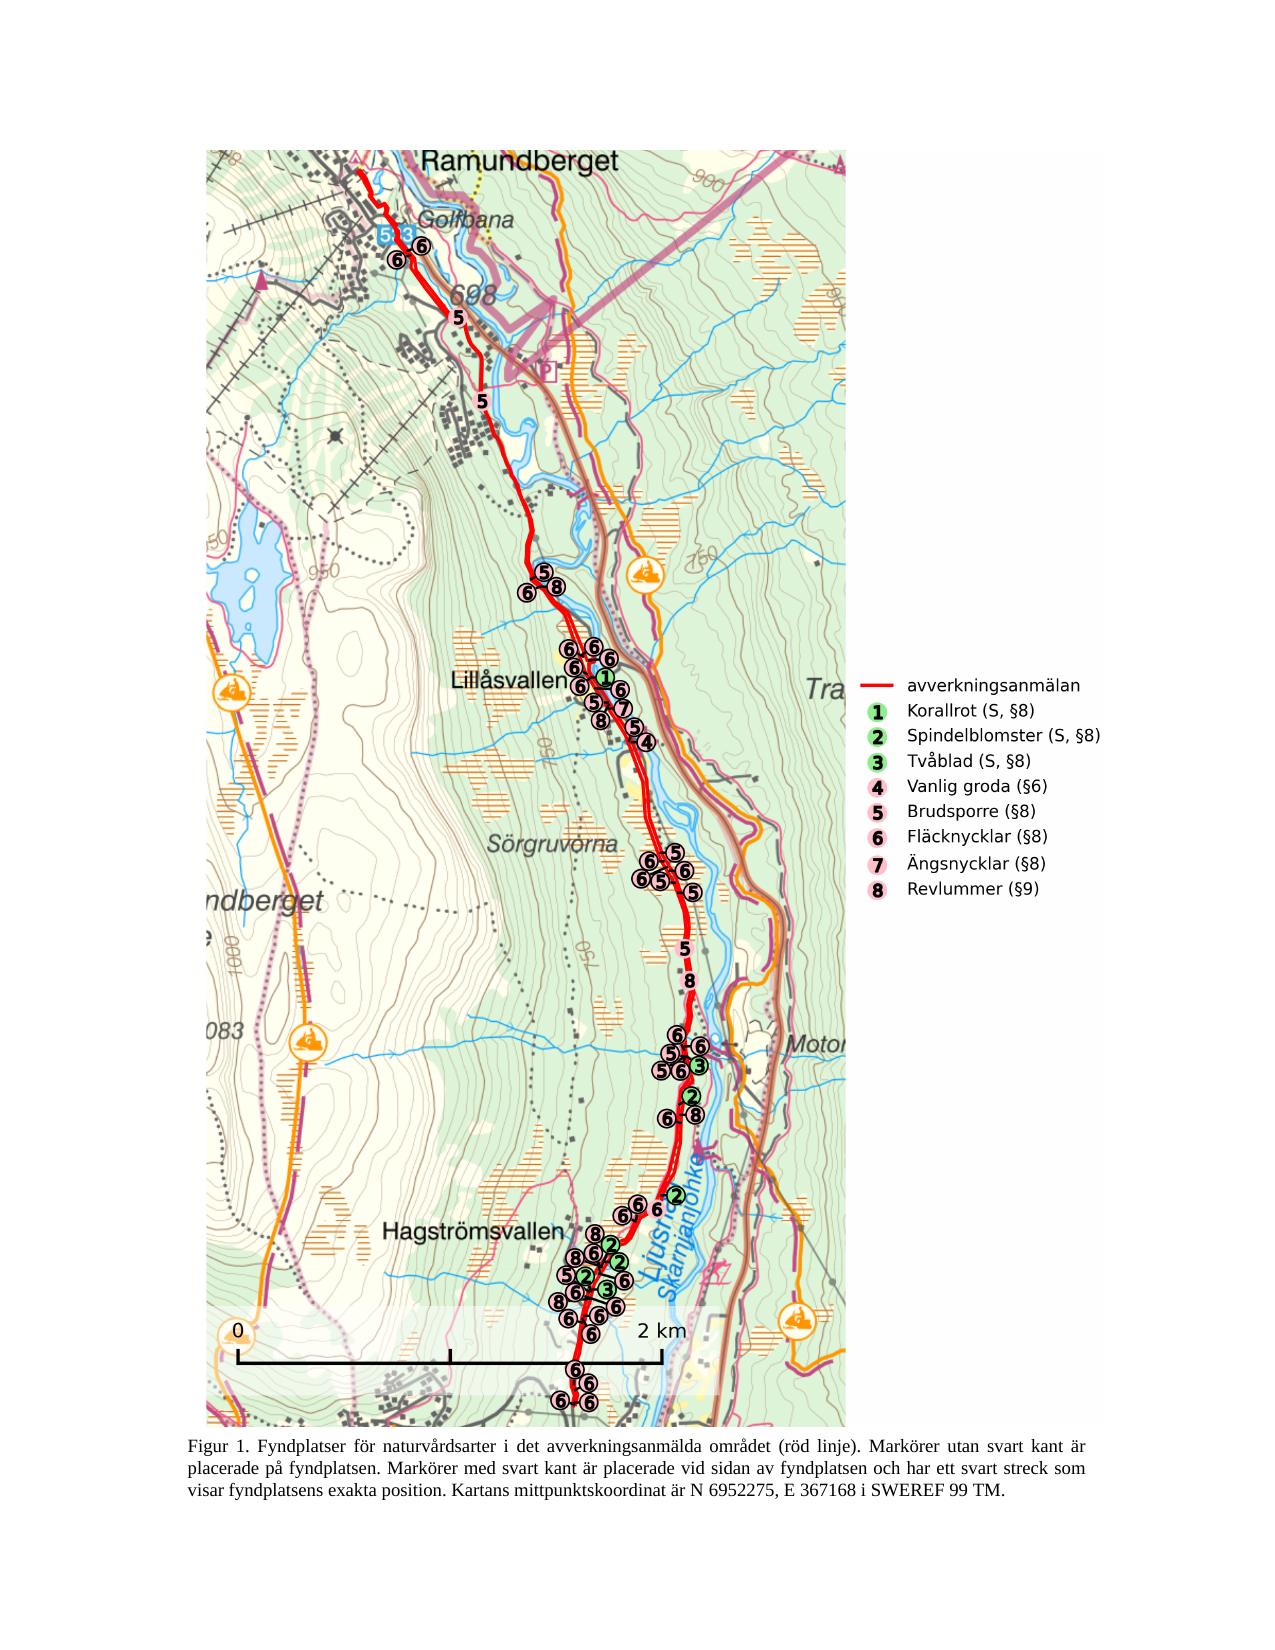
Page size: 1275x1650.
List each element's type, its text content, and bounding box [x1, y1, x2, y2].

picture [206, 150, 1107, 1427]
text Figur 1. Fyndplatser för naturvårdsarter i det avverkningsanmälda området (röd linje). Markörer utan svart kant är placerade på fyndplatsen. Markörer med svart kant är placerade vid sidan av fyndplatsen och har ett svart streck som visar fyndplatsens exakta position. Kartans mittpunktskoordinat är N 6952275, E 367168 i SWEREF 99 TM. [187, 1435, 1087, 1500]
